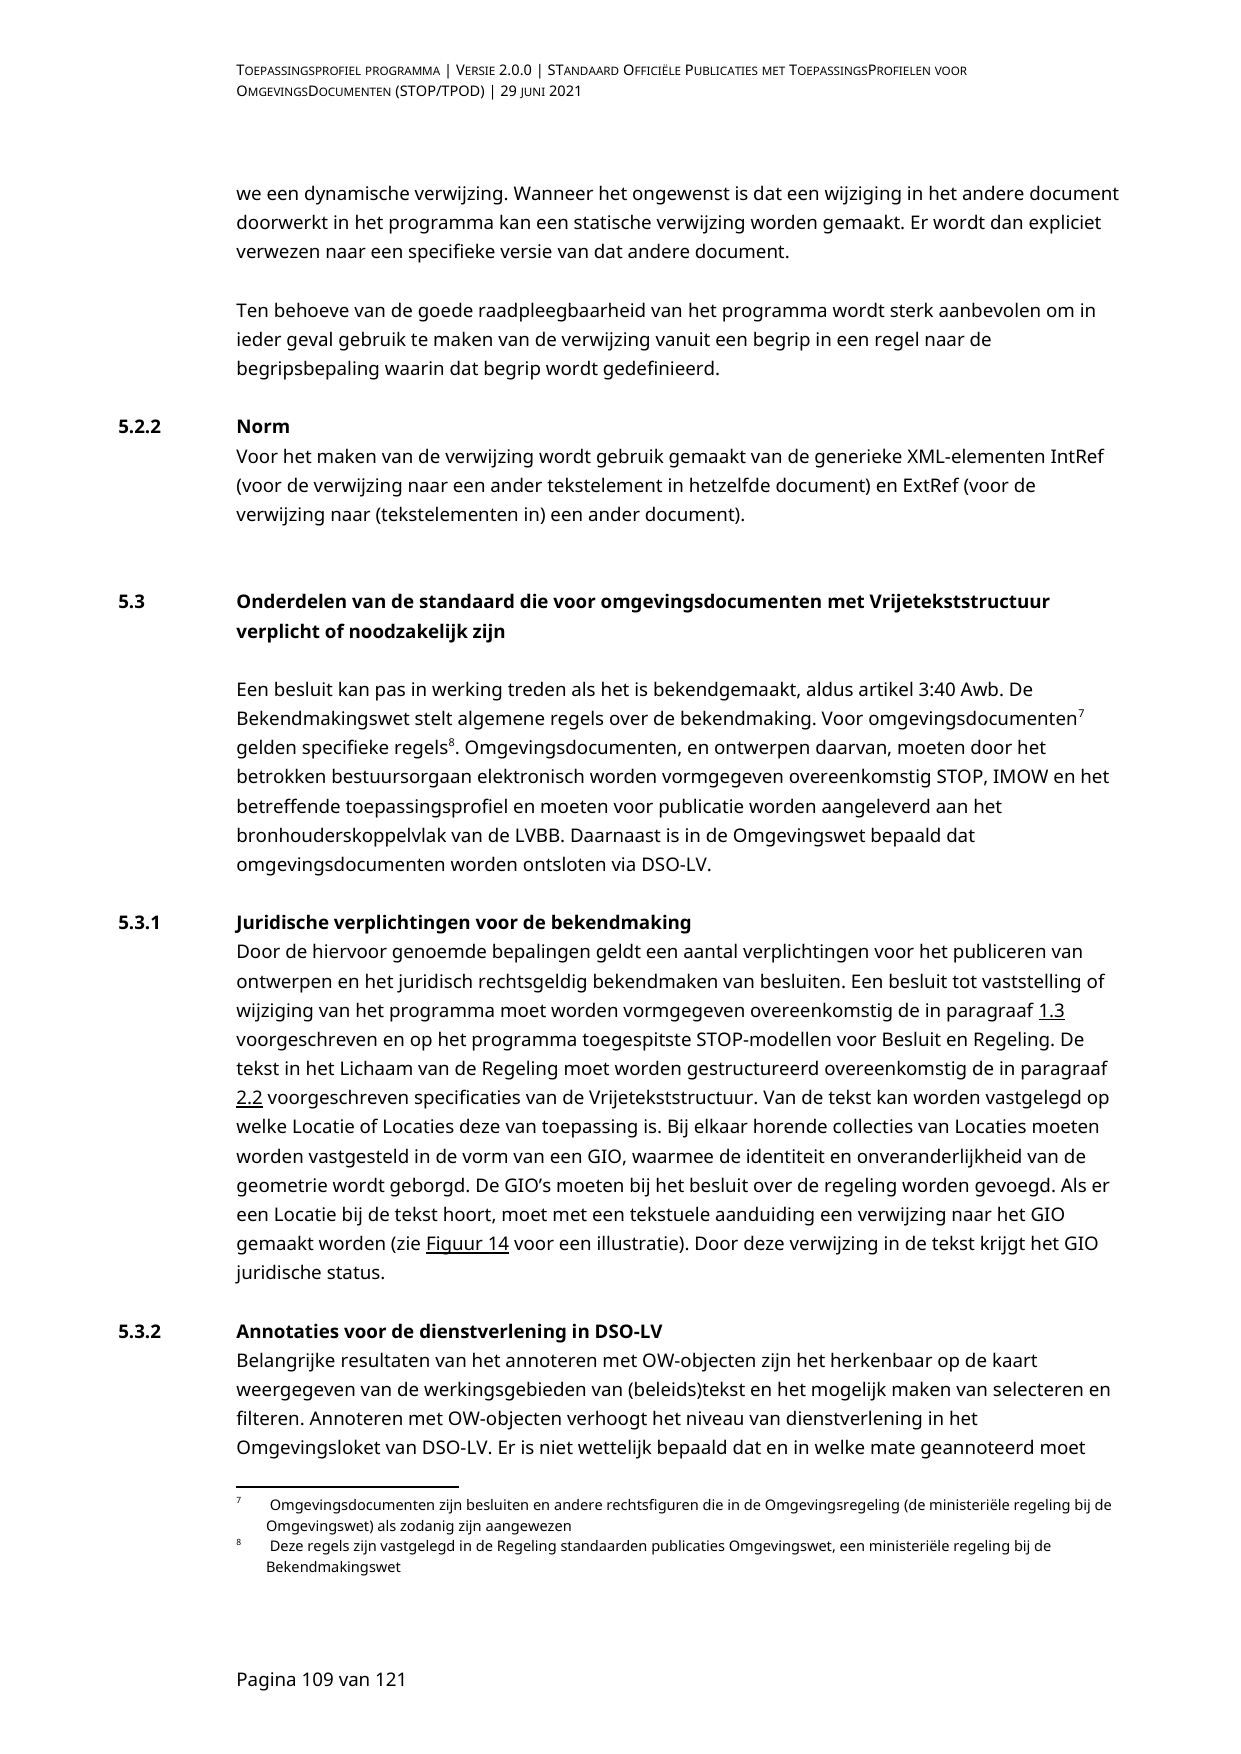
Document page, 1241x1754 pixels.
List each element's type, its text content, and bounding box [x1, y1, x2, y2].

subtitle Juridische verplichtingen voor de bekendmaking [118, 906, 1122, 936]
text Voor het maken van de verwijzing wordt gebruik gemaakt van de generieke XML-elementen IntRef (voor de verwijzing naar een ander tekstelement in hetzelfde document) en ExtRef (voor de verwijzing naar (tekstelementen in) een ander document). [236, 440, 1122, 527]
text Een besluit kan pas in werking treden als het is bekendgemaakt, aldus artikel 3:40 Awb. De Bekendmakingswet stelt algemene regels over de bekendmaking. Voor omgevingsdocumenten gelden specifieke regels. Omgevingsdocumenten, en ontwerpen daarvan, moeten door het betrokken bestuursorgaan elektronisch worden vormgegeven overeenkomstig STOP, IMOW en het betreffende toepassingsprofiel en moeten voor publicatie worden aangeleverd aan het bronhouderskoppelvlak van de LVBB. Daarnaast is in de Omgevingswet bepaald dat omgevingsdocumenten worden ontsloten via DSO-LV. [236, 673, 1122, 877]
text Ten behoeve van de goede raadpleegbaarheid van het programma wordt sterk aanbevolen om in ieder geval gebruik te maken van de verwijzing vanuit een begrip in een regel naar de begripsbepaling waarin dat begrip wordt gedefinieerd. [236, 294, 1122, 381]
text Door de hiervoor genoemde bepalingen geldt een aantal verplichtingen voor het publiceren van ontwerpen en het juridisch rechtsgeldig bekendmaken van besluiten. Een besluit tot vaststelling of wijziging van het programma moet worden vormgegeven overeenkomstig de in paragraaf 4.3 voorgeschreven en op het programma toegespitste STOP-modellen voor Besluit en Regeling. De tekst in het Lichaam van de Regeling moet worden gestructureerd overeenkomstig de in paragraaf 5.2 voorgeschreven specificaties van de Vrijetekststructuur. Van de tekst kan worden vastgelegd op welke Locatie of Locaties deze van toepassing is. Bij elkaar horende collecties van Locaties moeten worden vastgesteld in de vorm van een GIO, waarmee de identiteit en onveranderlijkheid van de geometrie wordt geborgd. De GIO’s moeten bij het besluit over de regeling worden gevoegd. Als er een Locatie bij de tekst hoort, moet met een tekstuele aanduiding een verwijzing naar het GIO gemaakt worden (zie Figuur 14 voor een illustratie). Door deze verwijzing in de tekst krijgt het GIO juridische status. [236, 936, 1122, 1286]
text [236, 1344, 1122, 1461]
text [236, 177, 1122, 265]
subtitle Norm [118, 411, 1122, 440]
subtitle Annotaties voor de dienstverlening in DSO-LV [118, 1315, 1122, 1344]
subtitle Onderdelen van de standaard die voor omgevingsdocumenten met Vrijetekststructuur verplicht of noodzakelijk zijn [118, 586, 1122, 644]
